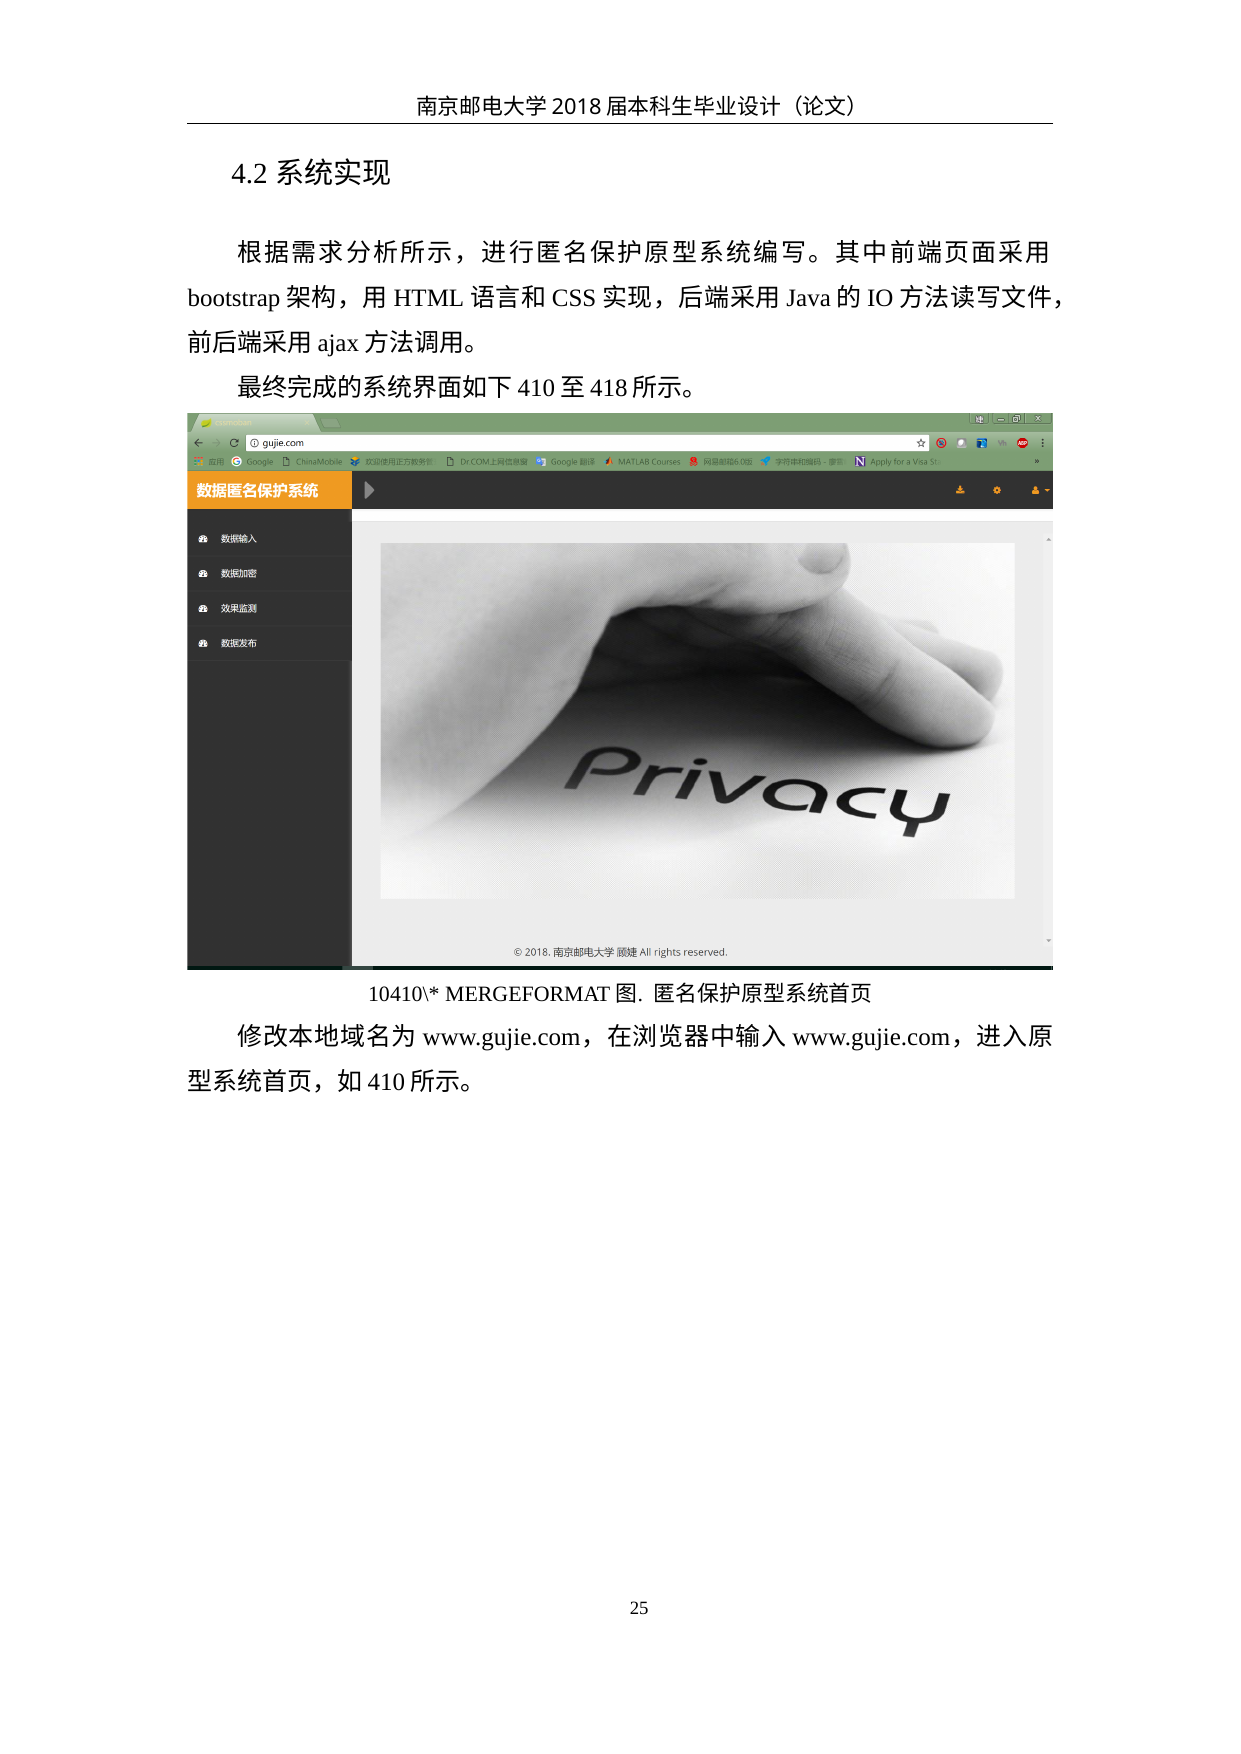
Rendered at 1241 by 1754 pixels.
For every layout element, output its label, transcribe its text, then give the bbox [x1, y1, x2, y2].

text 匿名保护原型系统首页 [187, 976, 1053, 1008]
text 根据需求分析所示，进行匿名保护原型系统编写。其中前端页面采用bootstrap架构，用HTML语言和CSS实现，后端采用Java的IO方法读写文件，前后端采用ajax方法调用。 [187, 232, 1053, 359]
picture [187, 413, 1053, 970]
text 修改本地域名为www.gujie.com，在浏览器中输入www.gujie.com，进入原型系统首页，如所示。 [187, 1016, 1053, 1098]
subtitle 4.2 系统实现 [187, 150, 1053, 192]
text 最终完成的系统界面如下至所示。 [187, 368, 1053, 404]
